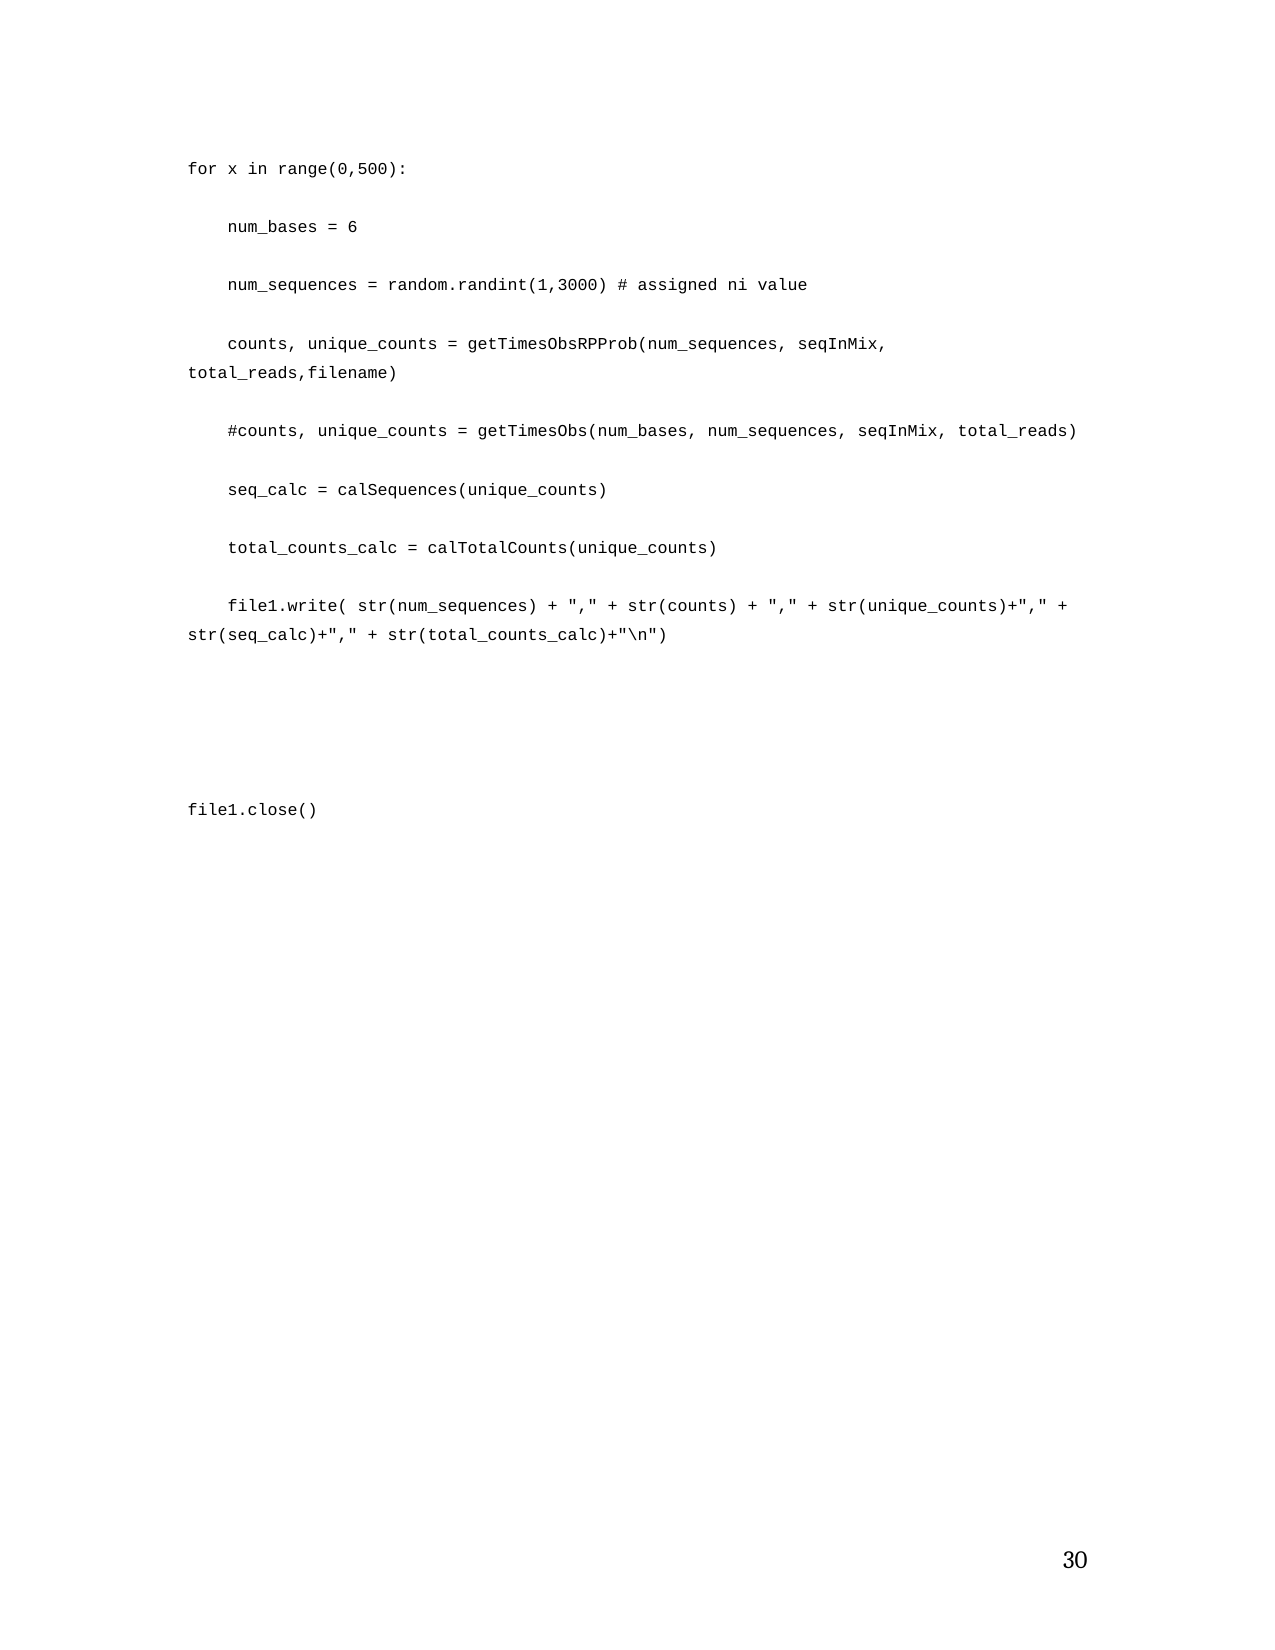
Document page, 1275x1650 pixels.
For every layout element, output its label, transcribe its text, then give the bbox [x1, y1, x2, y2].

text num_sequences = random.randint(1,3000) # assigned ni value [187, 267, 1087, 296]
text file1.close() [187, 792, 1087, 821]
text seq_calc = calSequences(unique_counts) [187, 471, 1087, 500]
text for x in range(0,500): [187, 150, 1087, 179]
text counts, unique_counts = getTimesObsRPProb(num_sequences, seqInMix, total_reads,filename) [187, 325, 1087, 383]
text num_bases = 6 [187, 208, 1087, 237]
text file1.write( str(num_sequences) + "," + str(counts) + "," + str(unique_counts)+"," + str(seq_calc)+"," + str(total_counts_calc)+"\n") [187, 587, 1087, 646]
text total_counts_calc = calTotalCounts(unique_counts) [187, 529, 1087, 558]
text #counts, unique_counts = getTimesObs(num_bases, num_sequences, seqInMix, total_reads) [187, 412, 1087, 442]
